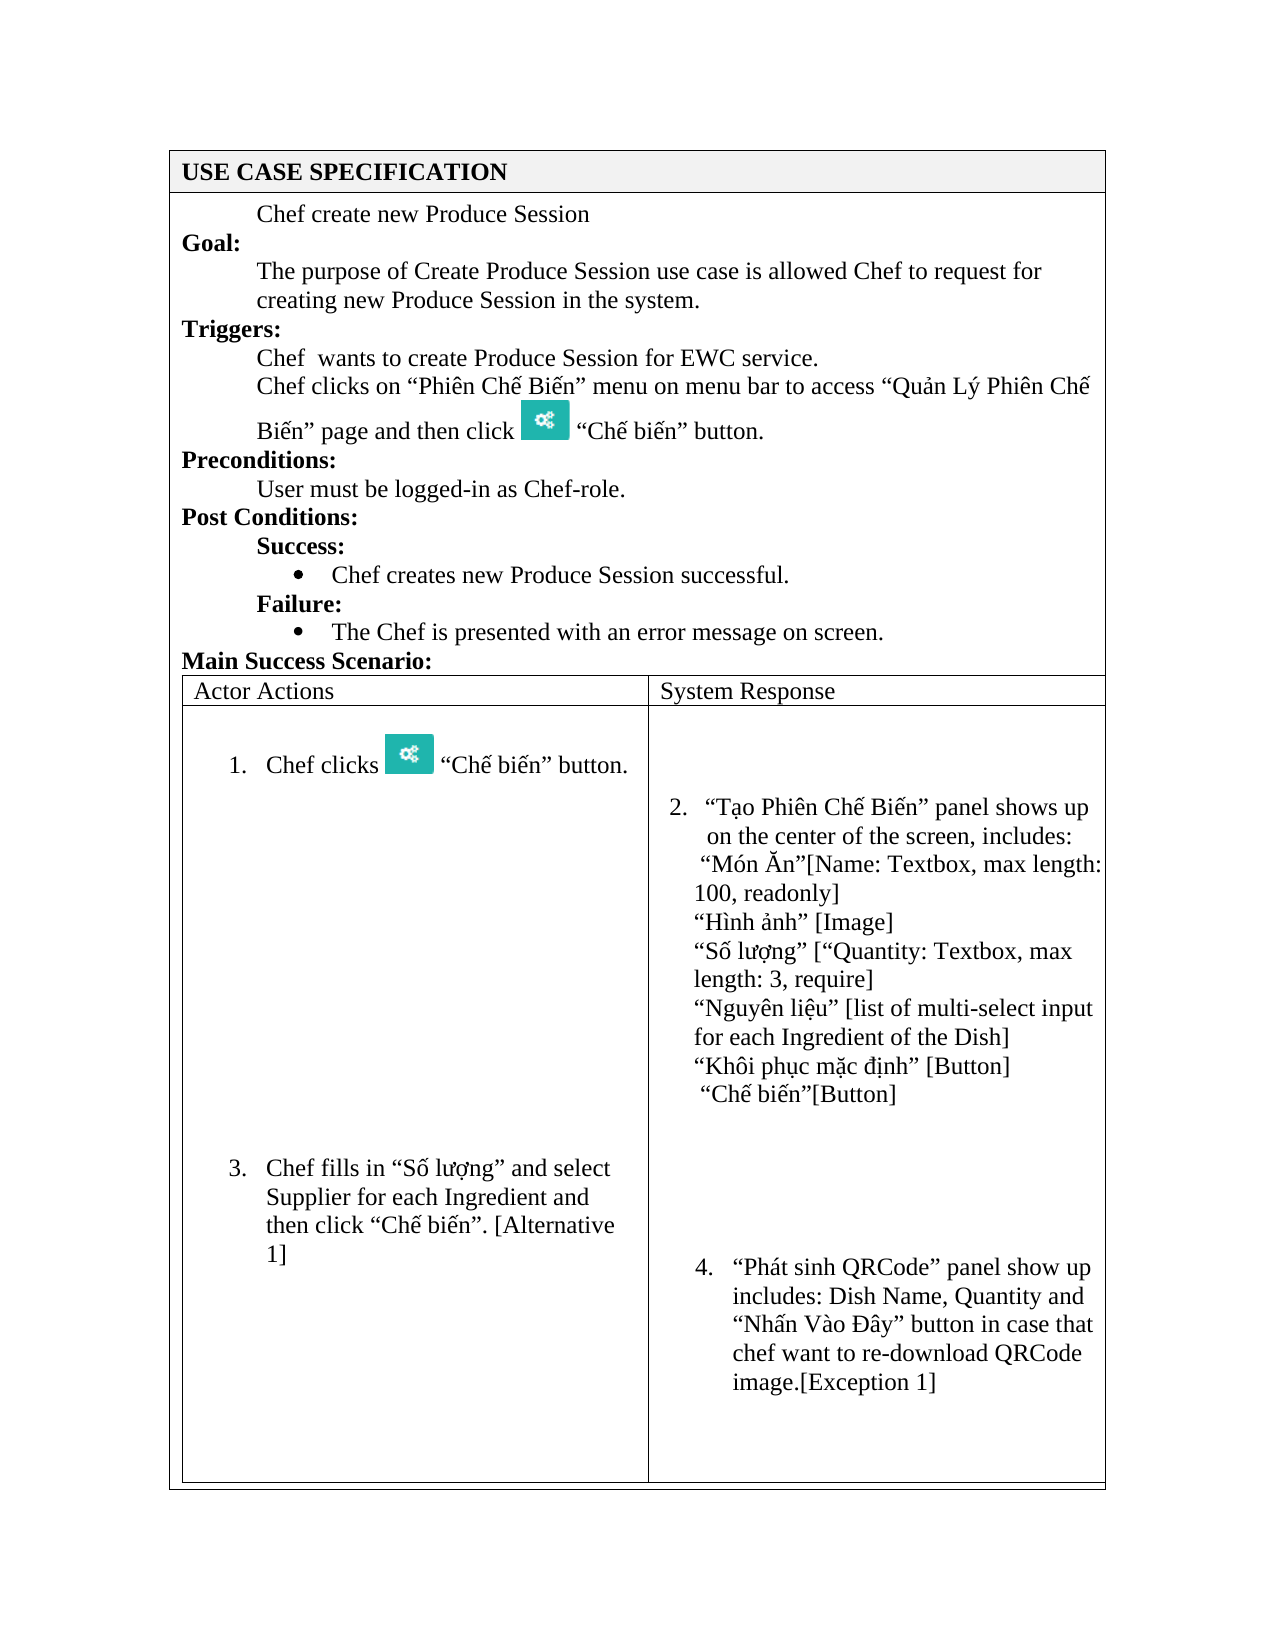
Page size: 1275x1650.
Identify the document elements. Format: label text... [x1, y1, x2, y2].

table_header USE CASE SPECIFICATION [170, 151, 1105, 192]
picture [521, 400, 570, 440]
picture [385, 734, 434, 774]
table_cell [170, 193, 1105, 1489]
